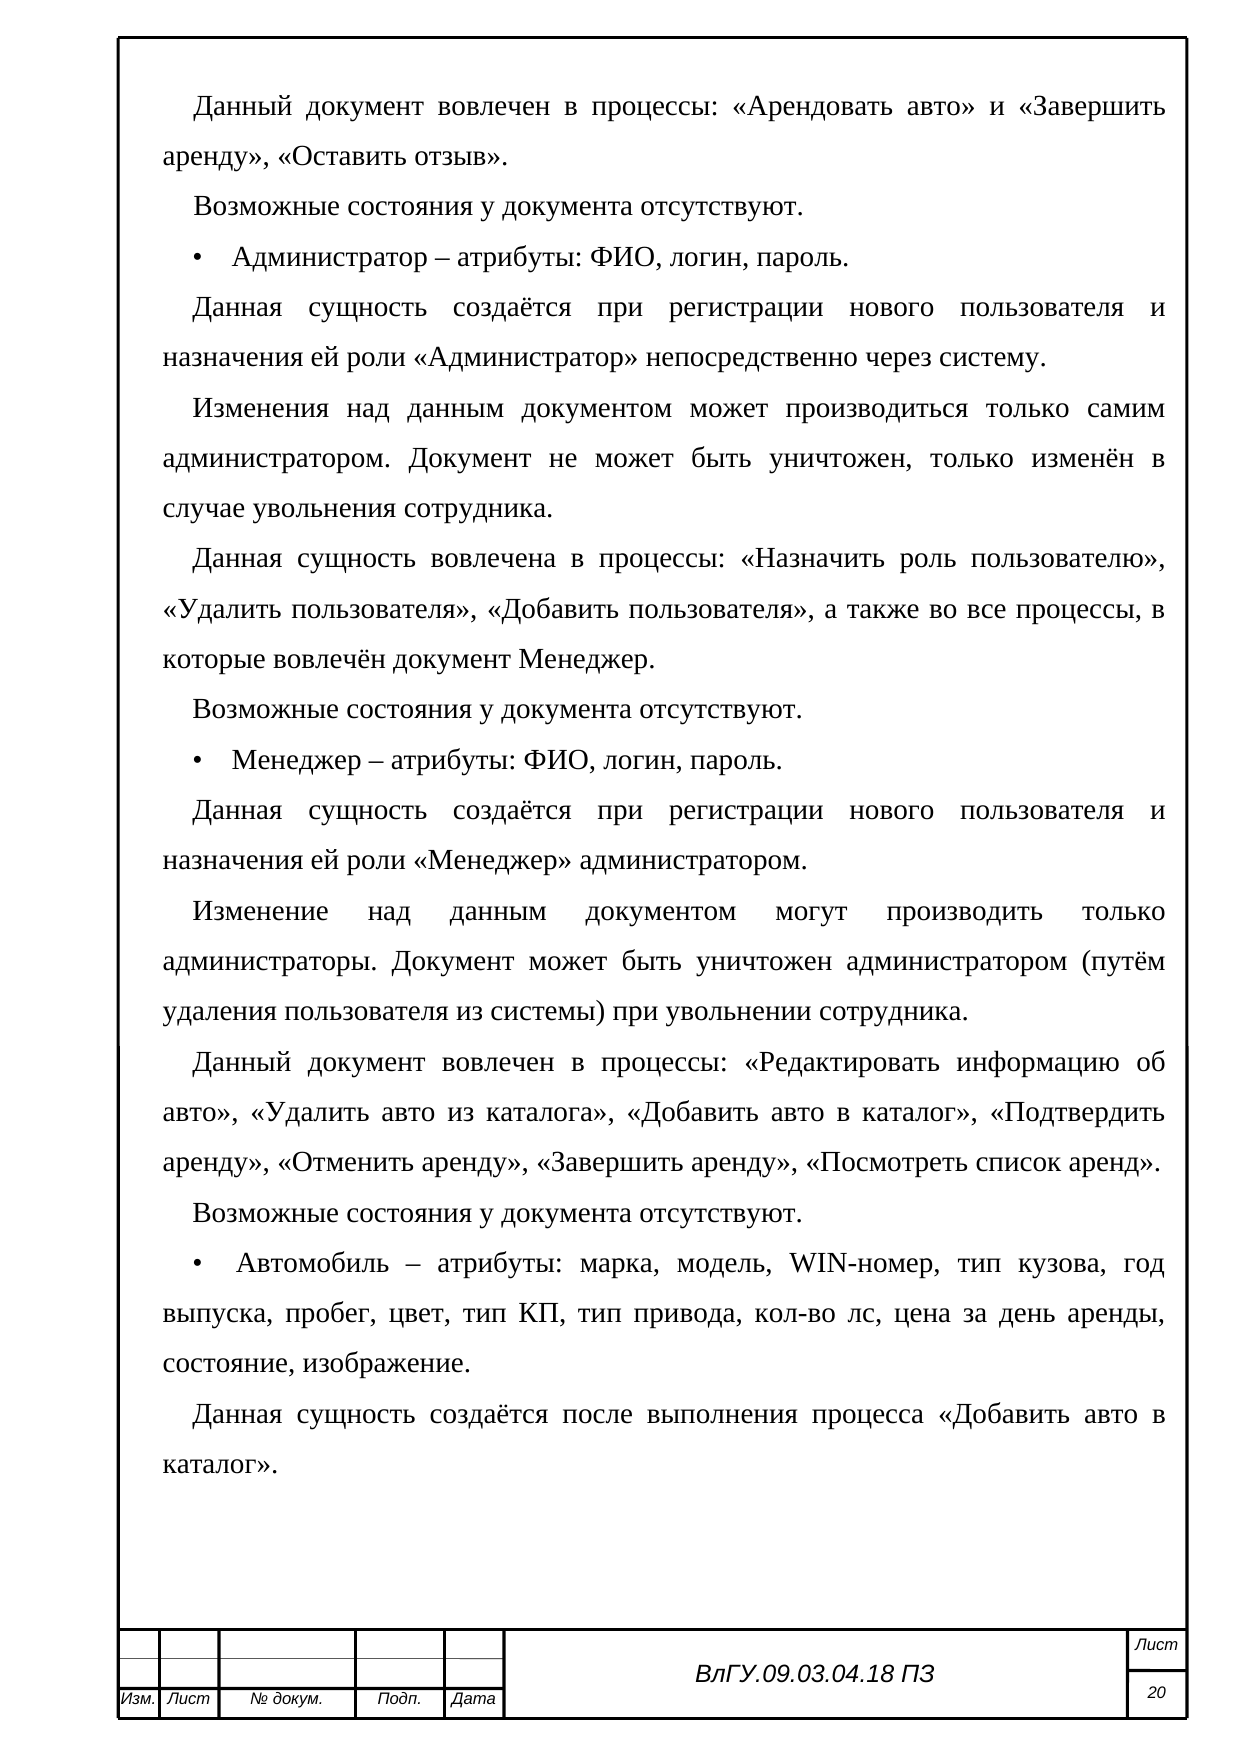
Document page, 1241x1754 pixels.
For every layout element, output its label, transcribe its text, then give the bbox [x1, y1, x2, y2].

text • Администратор – атрибуты: ФИО, логин, пароль. [162, 239, 1167, 272]
text Возможные состояния у документа отсутствуют. [162, 692, 1167, 725]
text • Автомобиль – атрибуты: марка, модель, WIN-номер, тип кузова, год выпуска, пробег, цвет, тип КП, тип привода, кол-во лс, цена за день аренды, состояние, изображение. [162, 1245, 1167, 1379]
text Данная сущность создаётся после выполнения процесса «Добавить авто в каталог». [162, 1396, 1167, 1480]
text Возможные состояния у документа отсутствуют. [162, 1195, 1167, 1228]
text Данная сущность создаётся при регистрации нового пользователя и назначения ей роли «Менеджер» администратором. [162, 792, 1167, 876]
text Возможные состояния у документа отсутствуют. [162, 188, 1167, 222]
text Данная сущность создаётся при регистрации нового пользователя и назначения ей роли «Администратор» непосредственно через систему. [162, 289, 1167, 373]
text Данный документ вовлечен в процессы: «Редактировать информацию об авто», «Удалить авто из каталога», «Добавить авто в каталог», «Подтвердить аренду», «Отменить аренду», «Завершить аренду», «Посмотреть список аренд». [162, 1044, 1167, 1178]
text Изменение над данным документом могут производить только администраторы. Документ может быть уничтожен администратором (путём удаления пользователя из системы) при увольнении сотрудника. [162, 893, 1167, 1027]
text Данная сущность вовлечена в процессы: «Назначить роль пользователю», «Удалить пользователя», «Добавить пользователя», а также во все процессы, в которые вовлечён документ Менеджер. [162, 541, 1167, 675]
text Изменения над данным документом может производиться только самим администратором. Документ не может быть уничтожен, только изменён в случае увольнения сотрудника. [162, 390, 1167, 524]
text • Менеджер – атрибуты: ФИО, логин, пароль. [162, 742, 1167, 775]
text Данный документ вовлечен в процессы: «Арендовать авто» и «Завершить аренду», «Оставить отзыв». [162, 88, 1167, 172]
